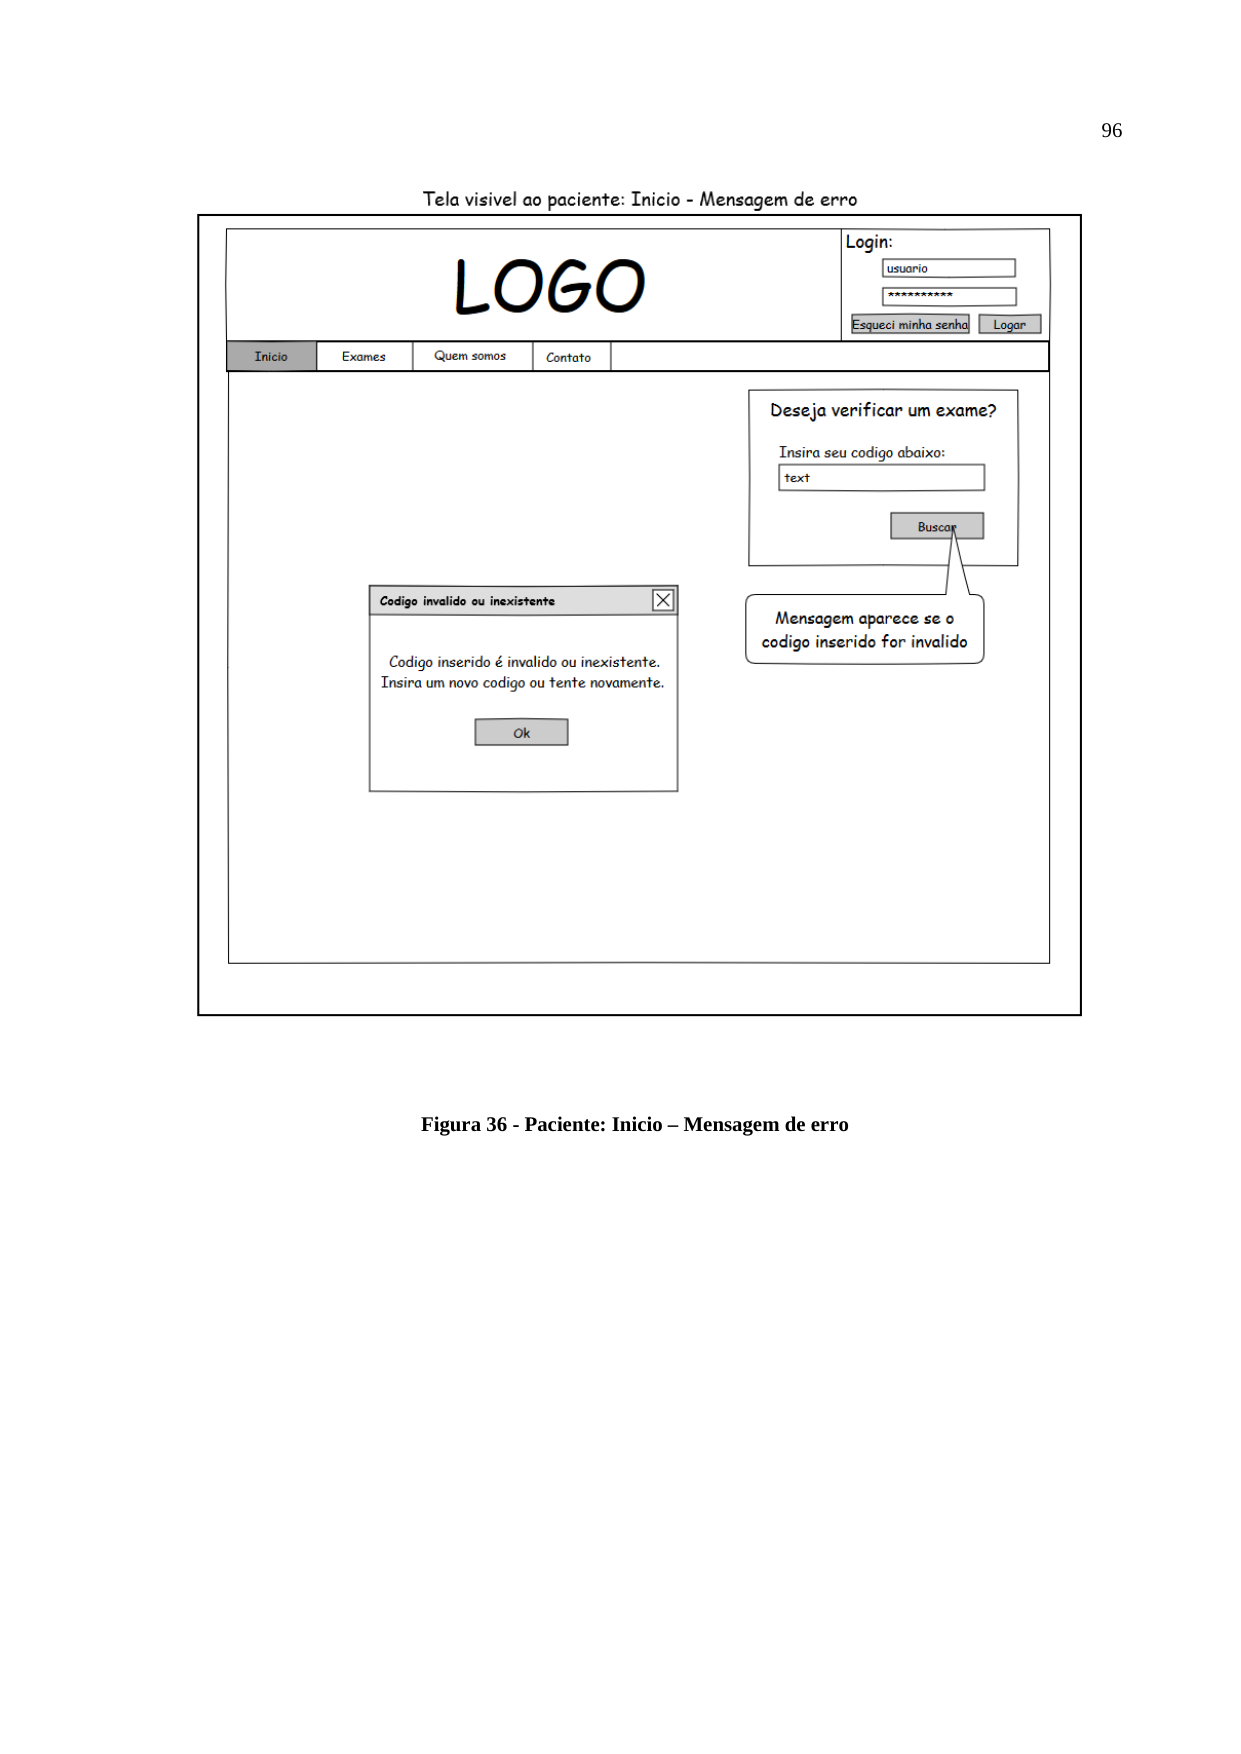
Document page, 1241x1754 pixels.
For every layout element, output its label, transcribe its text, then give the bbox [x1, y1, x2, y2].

text Figura - Paciente: Inicio – Mensagem de erro [148, 1112, 1122, 1136]
picture [148, 177, 1122, 1085]
